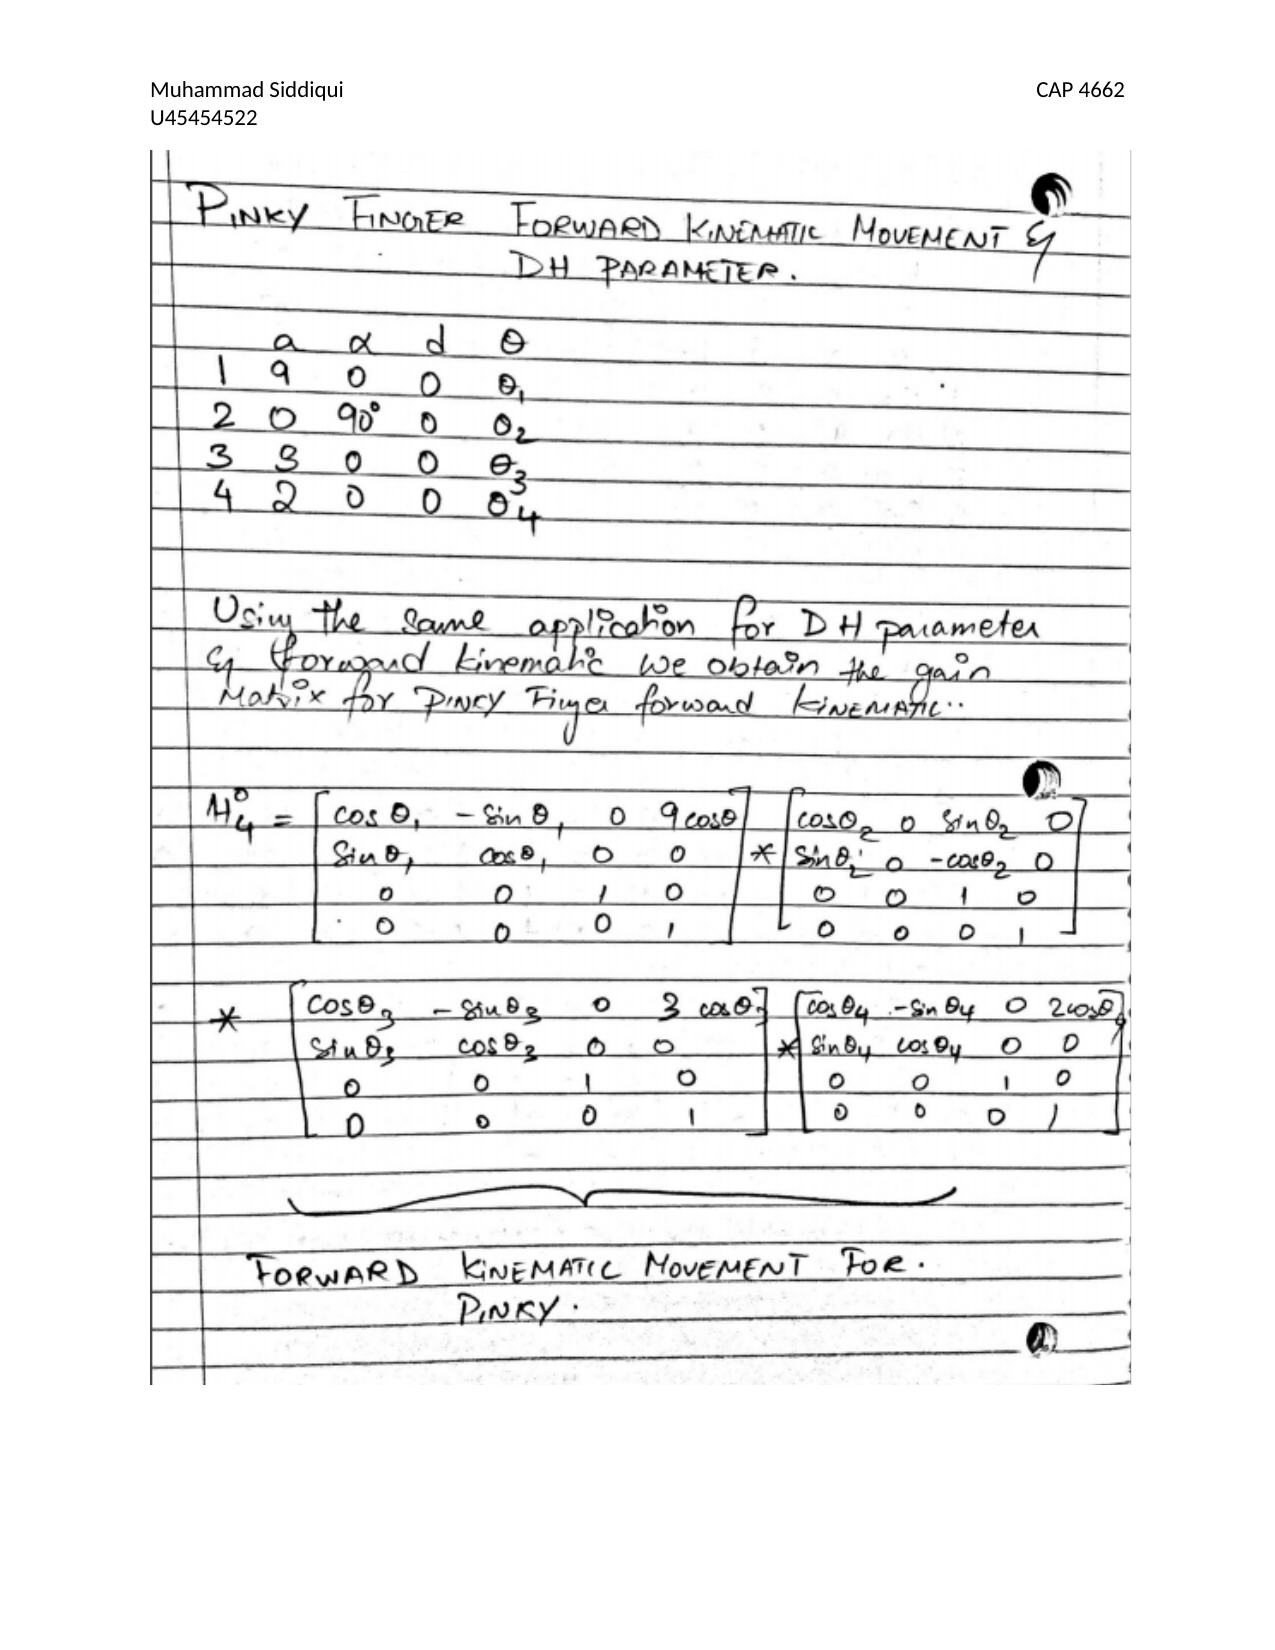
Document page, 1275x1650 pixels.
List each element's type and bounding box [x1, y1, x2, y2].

picture [150, 150, 1132, 1385]
